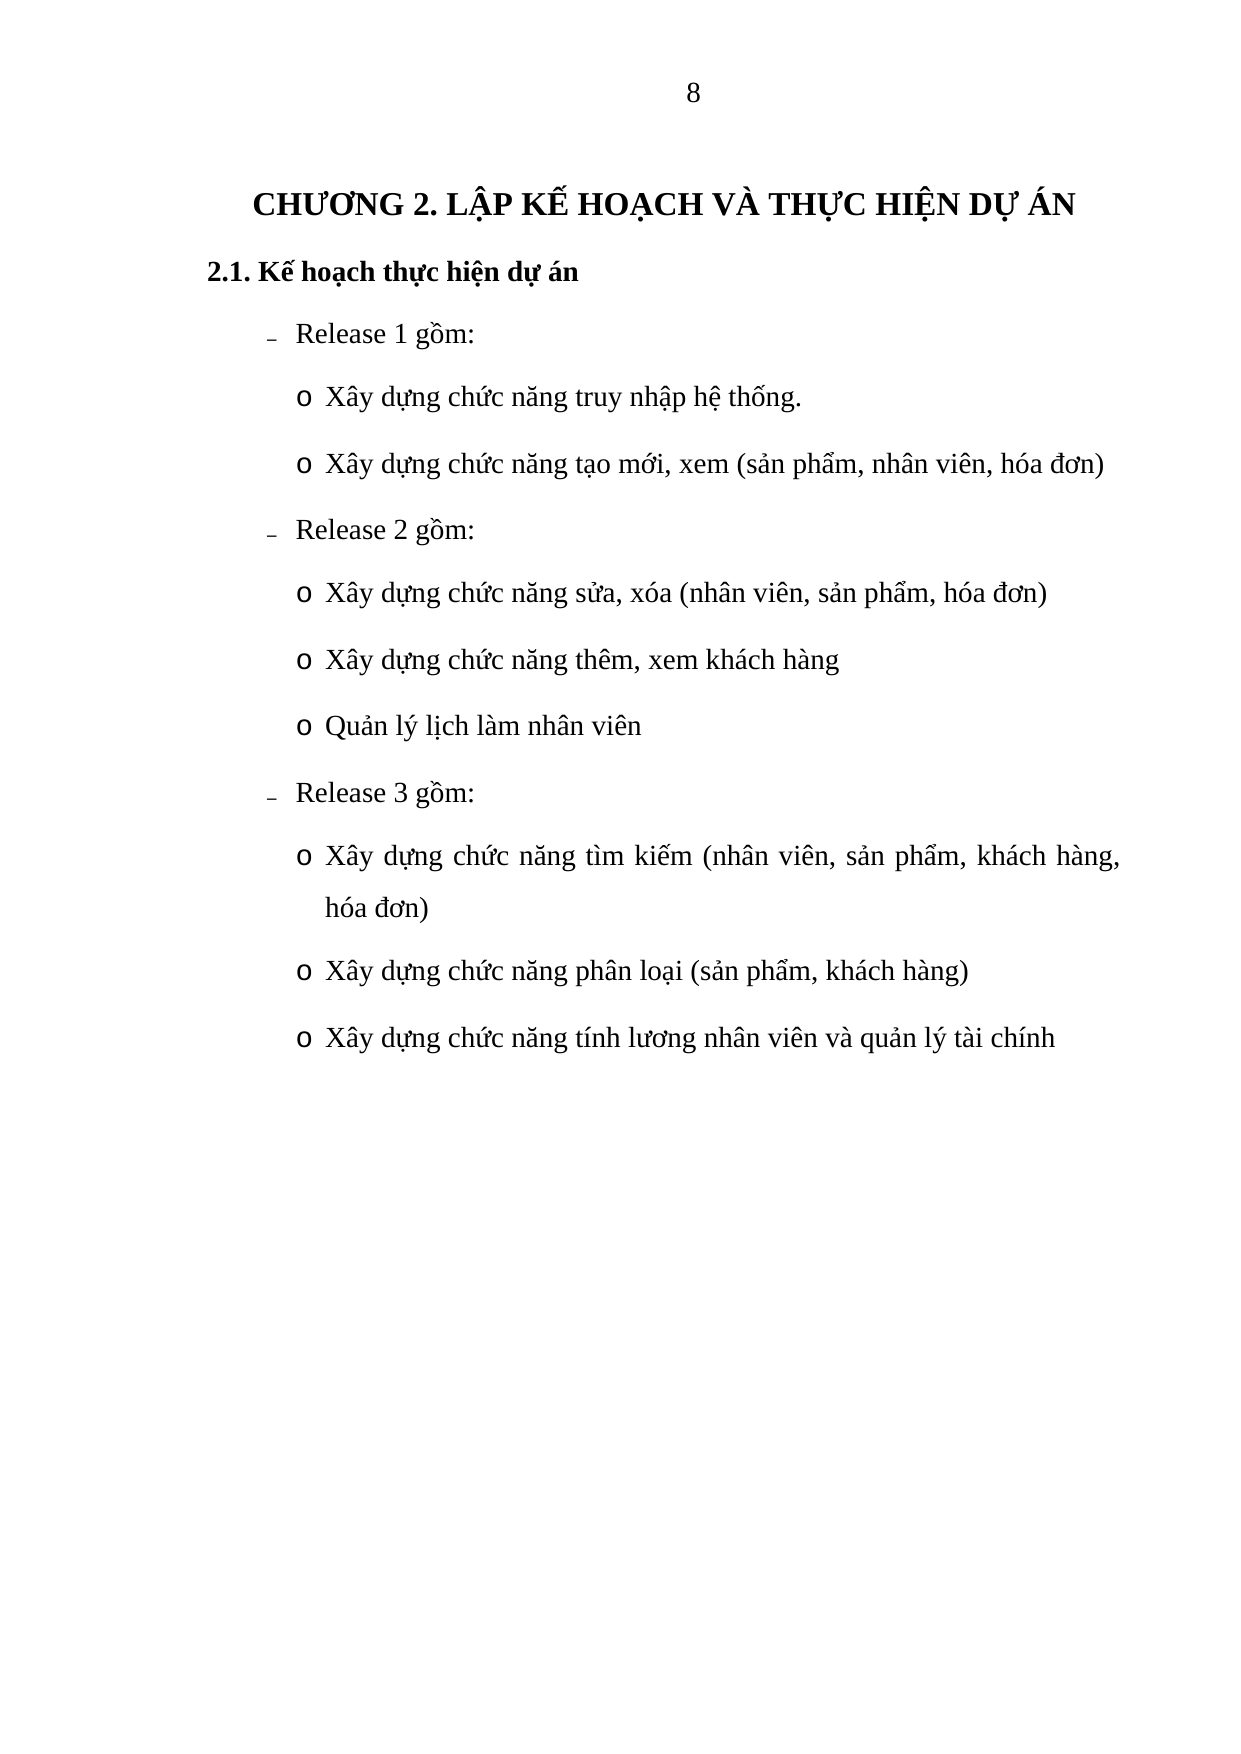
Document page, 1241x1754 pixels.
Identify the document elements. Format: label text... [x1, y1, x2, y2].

list Xây dựng chức năng phân loại (sản phẩm, khách hàng) [295, 953, 1121, 989]
list Xây dựng chức năng sửa, xóa (nhân viên, sản phẩm, hóa đơn) [295, 575, 1121, 611]
list Xây dựng chức năng tính lương nhân viên và quản lý tài chính [295, 1020, 1121, 1056]
list Release 2 gồm: [266, 512, 1121, 546]
list Xây dựng chức năng thêm, xem khách hàng [295, 642, 1121, 678]
list Quản lý lịch làm nhân viên [295, 708, 1121, 744]
list Release 3 gồm: [266, 775, 1121, 808]
subtitle CHƯƠNG 2. LẬP KẾ HOẠCH VÀ THỰC HIỆN DỰ ÁN [207, 184, 1121, 222]
list Xây dựng chức năng truy nhập hệ thống. [295, 379, 1121, 415]
list Xây dựng chức năng tạo mới, xem (sản phẩm, nhân viên, hóa đơn) [295, 446, 1121, 482]
list Xây dựng chức năng tìm kiếm (nhân viên, sản phẩm, khách hàng, hóa đơn) [295, 838, 1121, 924]
subtitle 2.1. Kế hoạch thực hiện dự án [207, 254, 1121, 287]
list Release 1 gồm: [266, 317, 1121, 350]
